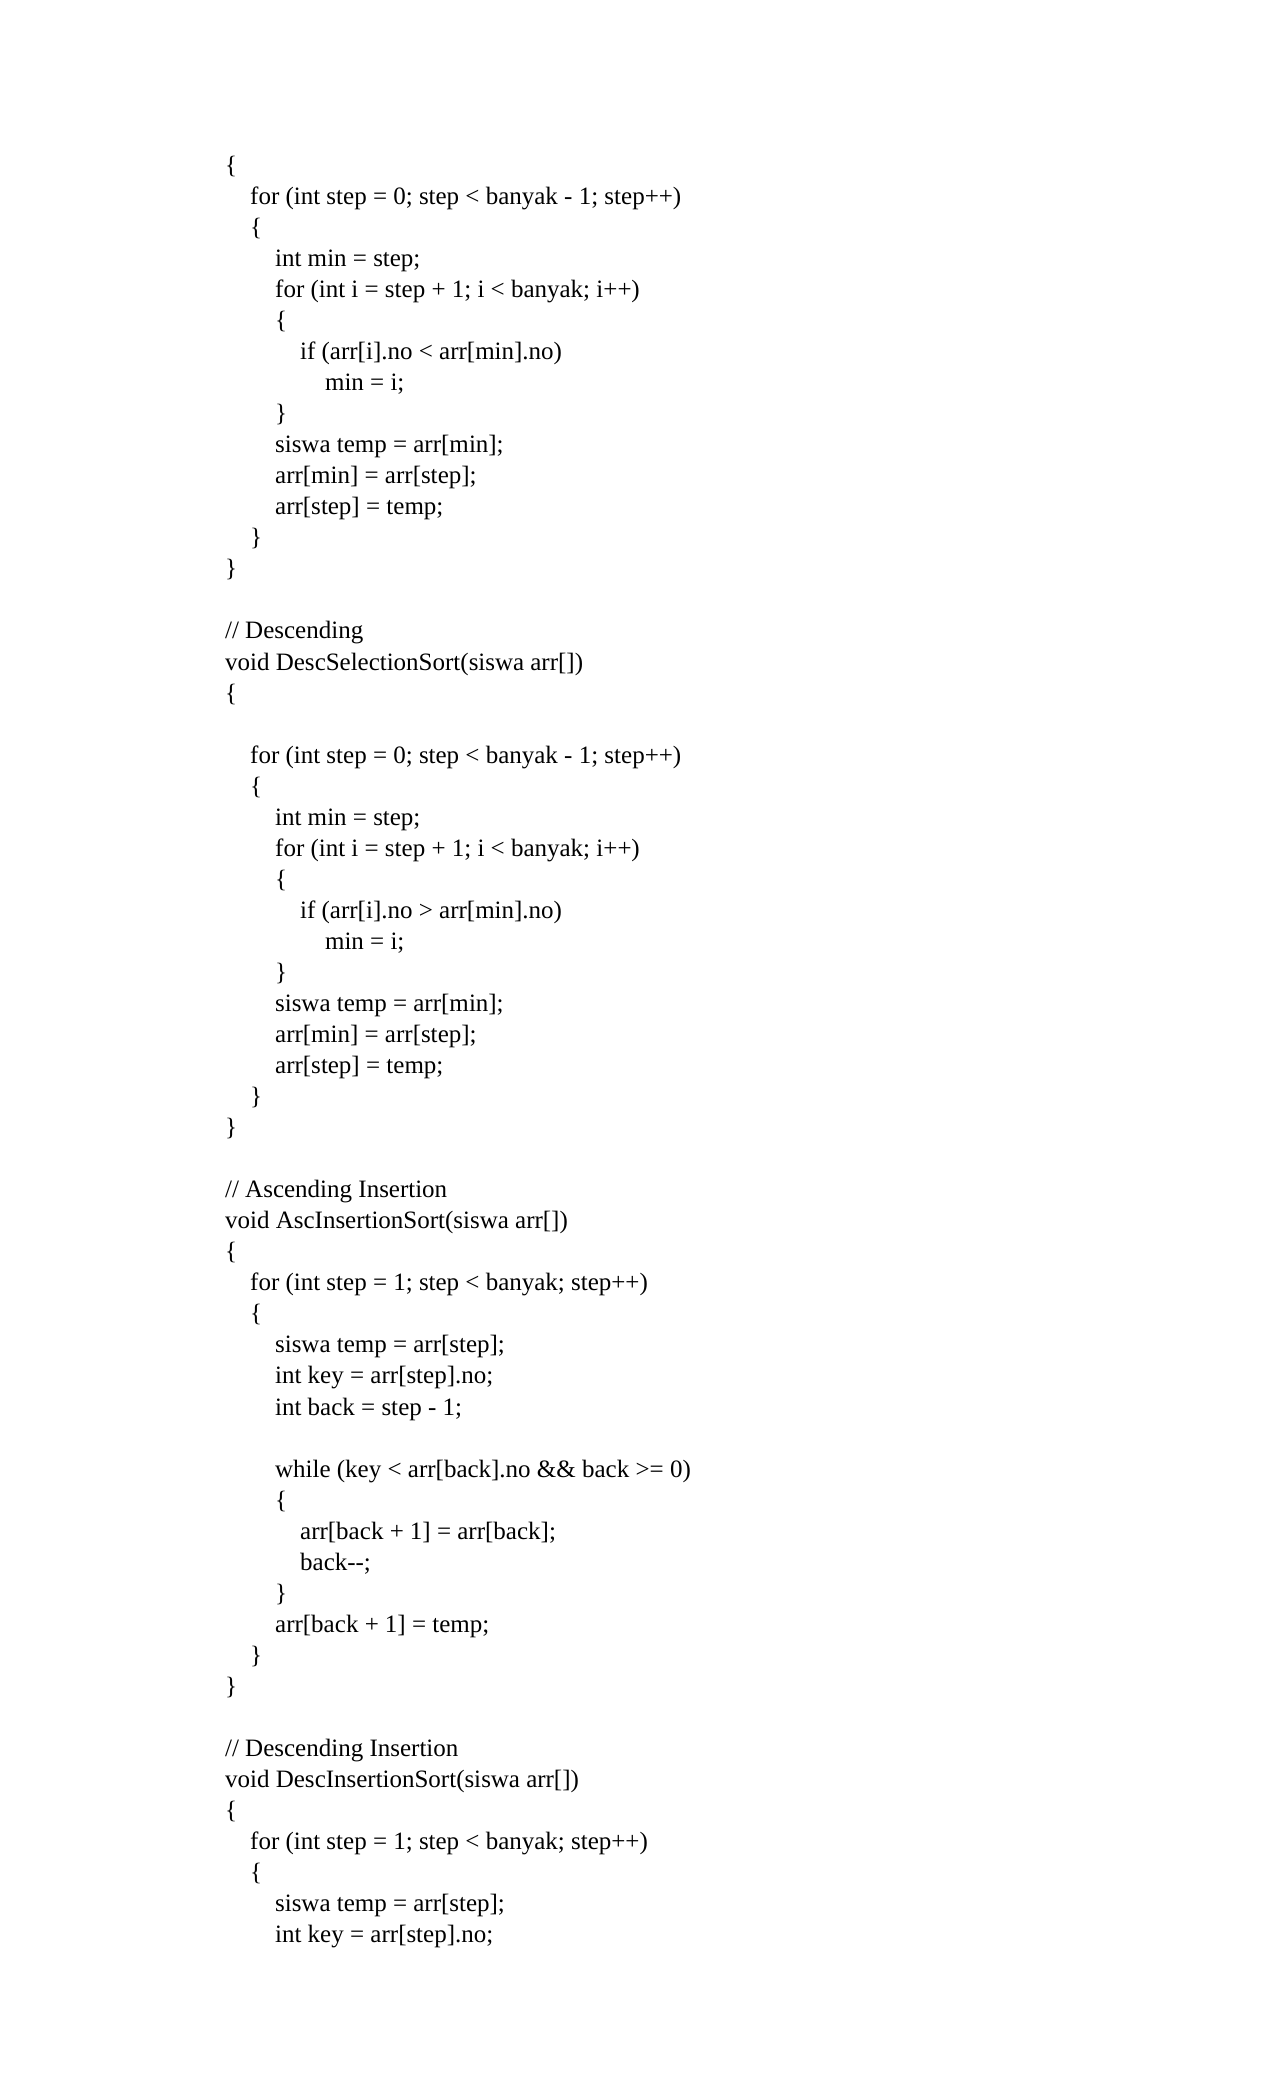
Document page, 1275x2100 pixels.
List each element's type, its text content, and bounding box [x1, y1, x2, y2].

list { [225, 678, 1125, 706]
list arr[back + 1] = arr[back]; [225, 1516, 1125, 1544]
list for (int step = 1; step < banyak; step++) [225, 1826, 1125, 1855]
list if (arr[i].no < arr[min].no) [225, 336, 1125, 365]
list } [225, 553, 1125, 582]
list arr[min] = arr[step]; [225, 460, 1125, 489]
list } [225, 1640, 1125, 1669]
list } [225, 522, 1125, 551]
list back--; [225, 1547, 1125, 1576]
list // Ascending Insertion [225, 1174, 1125, 1203]
list min = i; [225, 367, 1125, 396]
list for (int i = step + 1; i < banyak; i++) [225, 833, 1125, 862]
list if (arr[i].no > arr[min].no) [225, 895, 1125, 924]
list while (key < arr[back].no && back >= 0) [225, 1454, 1125, 1482]
list int min = step; [225, 802, 1125, 831]
list } [225, 957, 1125, 986]
list for (int step = 0; step < banyak - 1; step++) [225, 181, 1125, 210]
list } [225, 1081, 1125, 1110]
list arr[step] = temp; [225, 1050, 1125, 1079]
list { [225, 150, 1125, 179]
list } [225, 1112, 1125, 1141]
list } [225, 1671, 1125, 1700]
list { [225, 1236, 1125, 1265]
list arr[back + 1] = temp; [225, 1609, 1125, 1638]
list void AscInsertionSort(siswa arr[]) [225, 1205, 1125, 1234]
list { [225, 212, 1125, 241]
list // Descending [225, 616, 1125, 644]
list min = i; [225, 926, 1125, 955]
list siswa temp = arr[min]; [225, 429, 1125, 458]
list { [225, 1857, 1125, 1886]
list int min = step; [225, 243, 1125, 272]
list } [225, 1578, 1125, 1607]
list { [225, 771, 1125, 799]
list { [225, 1298, 1125, 1327]
list siswa temp = arr[step]; [225, 1888, 1125, 1917]
list { [225, 864, 1125, 893]
list for (int step = 1; step < banyak; step++) [225, 1267, 1125, 1296]
list siswa temp = arr[min]; [225, 988, 1125, 1017]
list for (int step = 0; step < banyak - 1; step++) [225, 740, 1125, 768]
list arr[step] = temp; [225, 491, 1125, 520]
list siswa temp = arr[step]; [225, 1329, 1125, 1358]
list int key = arr[step].no; [225, 1361, 1125, 1389]
list } [225, 398, 1125, 427]
list { [225, 1485, 1125, 1513]
list arr[min] = arr[step]; [225, 1019, 1125, 1048]
list // Descending Insertion [225, 1733, 1125, 1762]
list void DescInsertionSort(siswa arr[]) [225, 1764, 1125, 1793]
list { [225, 1795, 1125, 1824]
list for (int i = step + 1; i < banyak; i++) [225, 274, 1125, 303]
list void DescSelectionSort(siswa arr[]) [225, 647, 1125, 675]
list { [225, 305, 1125, 334]
list int key = arr[step].no; [225, 1919, 1125, 1948]
list int back = step - 1; [225, 1392, 1125, 1420]
